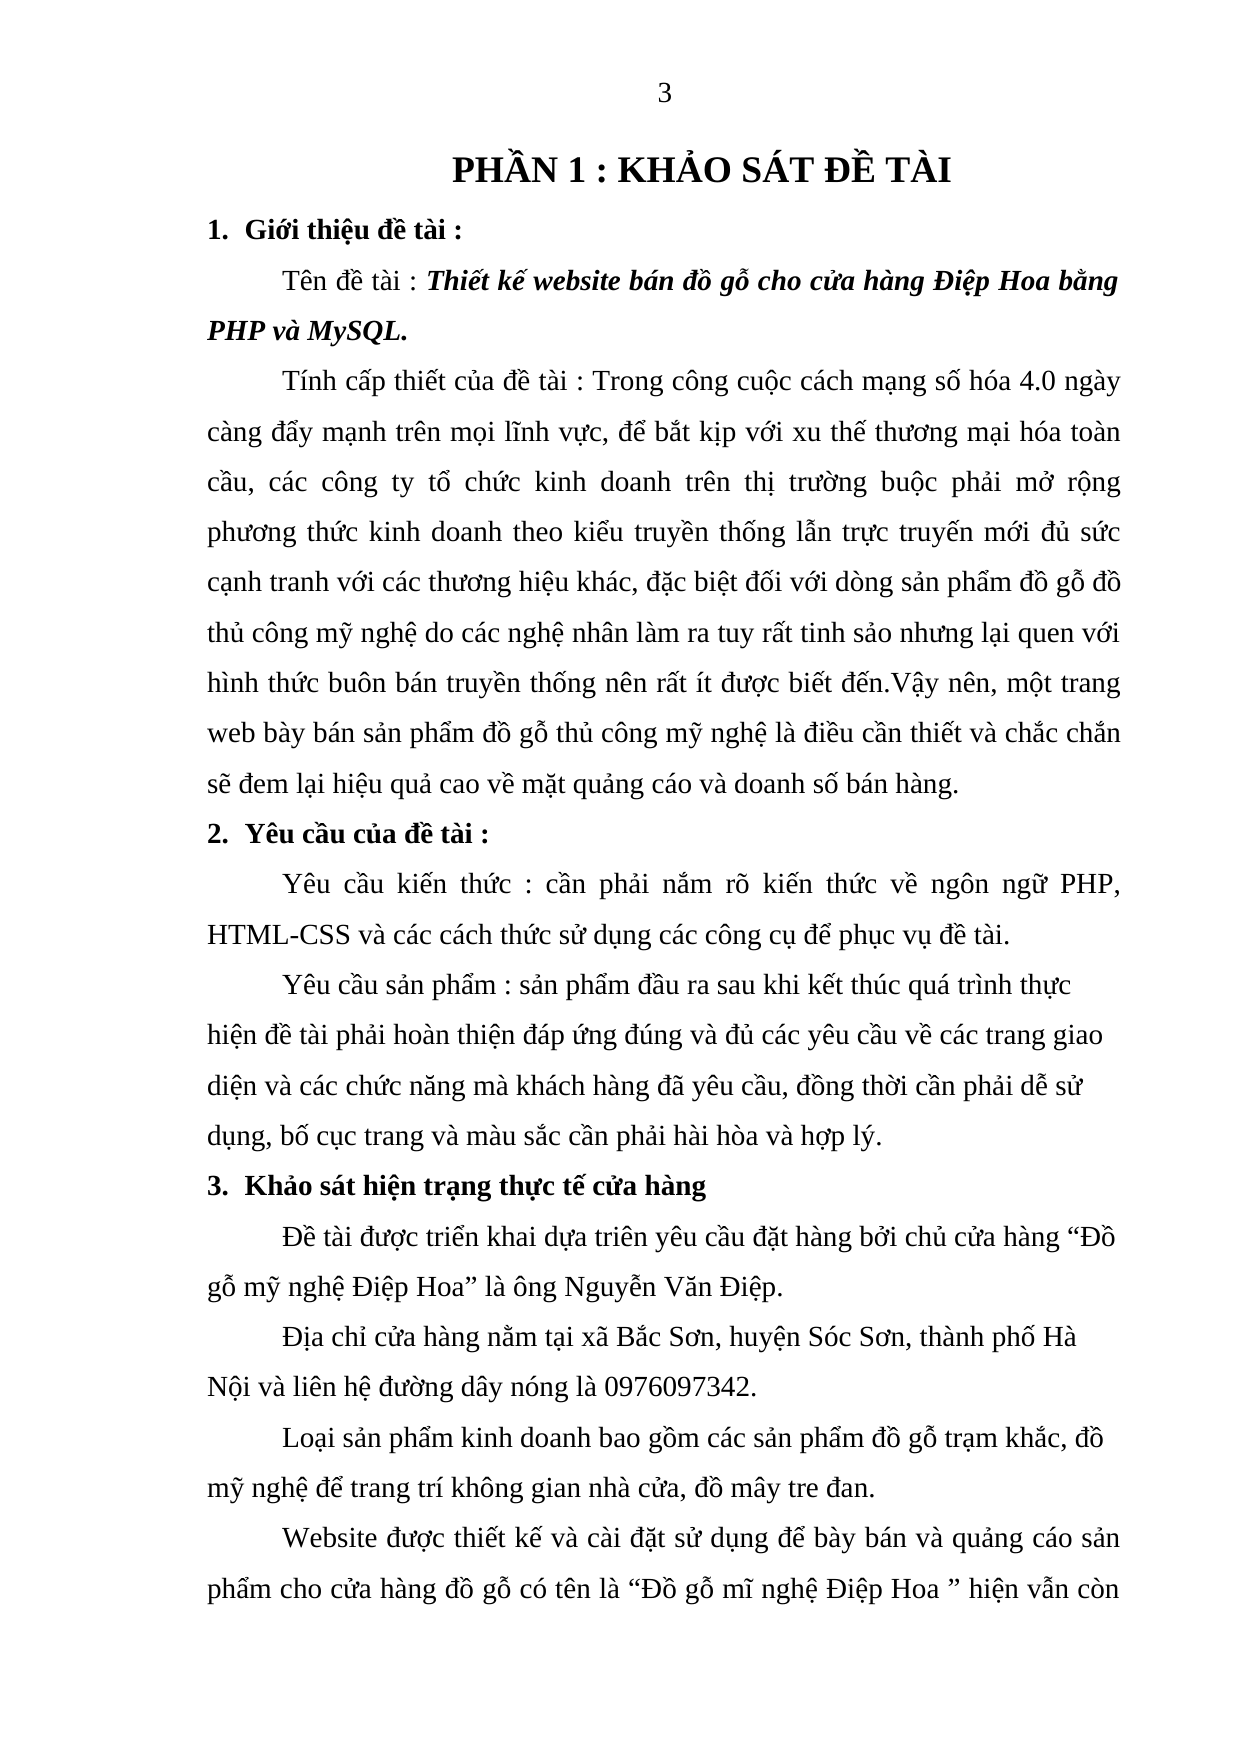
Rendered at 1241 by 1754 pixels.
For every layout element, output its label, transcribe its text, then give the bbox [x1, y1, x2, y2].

list Khảo sát hiện trạng thực tế cửa hàng [207, 1168, 1122, 1202]
list Yêu cầu kiến thức : cần phải nắm rõ kiến thức về ngôn ngữ PHP, HTML-CSS và các cách thức sử dụng các công cụ để phục vụ đề tài. [207, 866, 1122, 950]
list Tên đề tài : Thiết kế website bán đồ gỗ cho cửa hàng Điệp Hoa bằng PHP và MySQL. [207, 263, 1122, 347]
list Tính cấp thiết của đề tài : Trong công cuộc cách mạng số hóa 4.0 ngày càng đẩy mạnh trên mọi lĩnh vực, để bắt kịp với xu thế thương mại hóa toàn cầu, các công ty tổ chức kinh doanh trên thị trường buộc phải mở rộng phương thức kinh doanh theo kiểu truyền thống lẫn trực truyến mới đủ sức cạnh tranh với các thương hiệu khác, đặc biệt đối với dòng sản phẩm đồ gỗ đồ thủ công mỹ nghệ do các nghệ nhân làm ra tuy rất tinh sảo nhưng lại quen với hình thức buôn bán truyền thống nên rất ít được biết đến.Vậy nên, một trang web bày bán sản phẩm đồ gỗ thủ công mỹ nghệ là điều cần thiết và chắc chắn sẽ đem lại hiệu quả cao về mặt quảng cáo và doanh số bán hàng. [207, 363, 1122, 799]
list PHẦN 1 : KHẢO SÁT ĐỀ TÀI [207, 148, 1122, 191]
list Yêu cầu sản phẩm : sản phẩm đầu ra sau khi kết thúc quá trình thực hiện đề tài phải hoàn thiện đáp ứng đúng và đủ các yêu cầu về các trang giao diện và các chức năng mà khách hàng đã yêu cầu, đồng thời cần phải dễ sử dụng, bố cục trang và màu sắc cần phải hài hòa và hợp lý. [207, 967, 1122, 1152]
list Giới thiệu đề tài : [207, 212, 1122, 246]
list Yêu cầu của đề tài : [207, 816, 1122, 850]
list Loại sản phẩm kinh doanh bao gồm các sản phẩm đồ gỗ trạm khắc, đồ mỹ nghệ để trang trí không gian nhà cửa, đồ mây tre đan. [207, 1420, 1122, 1504]
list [207, 1521, 1122, 1604]
list Đề tài được triển khai dựa triên yêu cầu đặt hàng bởi chủ cửa hàng “Đồ gỗ mỹ nghệ Điệp Hoa” là ông Nguyễn Văn Điệp. [207, 1219, 1122, 1302]
list Địa chỉ cửa hàng nằm tại xã Bắc Sơn, huyện Sóc Sơn, thành phố Hà Nội và liên hệ đường dây nóng là 0976097342. [207, 1319, 1122, 1403]
